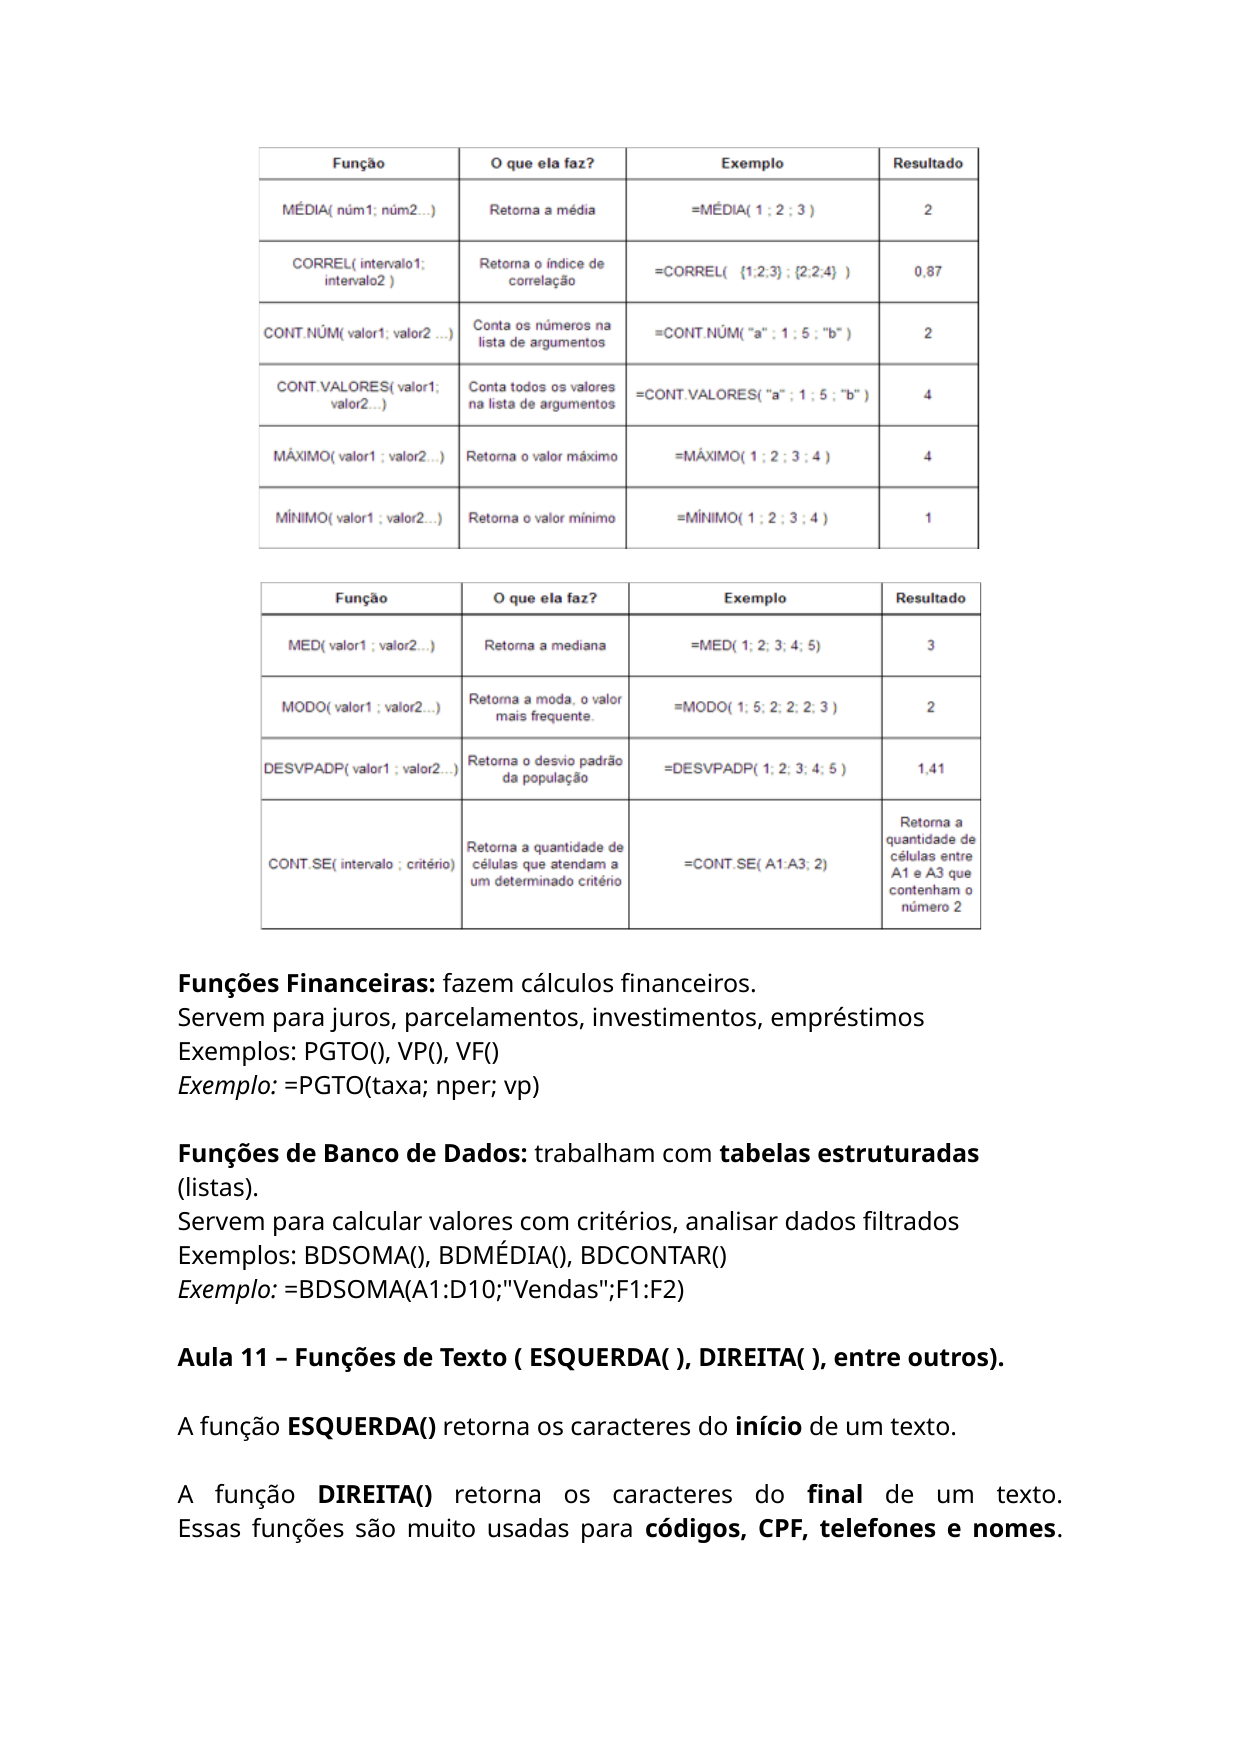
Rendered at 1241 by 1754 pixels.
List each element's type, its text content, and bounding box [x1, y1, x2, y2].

text Exemplo: =BDSOMA(A1:D10;"Vendas";F1:F2) [177, 1272, 1063, 1306]
text Funções Financeiras: fazem cálculos financeiros. [177, 965, 1063, 999]
text A função DIREITA() retorna os caracteres do final de um texto. Essas funções são muito usadas para códigos, CPF, telefones e nomes. [177, 1442, 1063, 1578]
text Funções de Banco de Dados: trabalham com tabelas estruturadas (listas). [177, 1136, 1063, 1204]
text Exemplo: =PGTO(taxa; nper; vp) [177, 1067, 1063, 1102]
text A função ESQUERDA() retorna os caracteres do início de um texto. [177, 1408, 1063, 1442]
text Exemplos: PGTO(), VP(), VF() [177, 1033, 1063, 1067]
text Exemplos: BDSOMA(), BDMÉDIA(), BDCONTAR() [177, 1238, 1063, 1272]
text Servem para calcular valores com critérios, analisar dados filtrados [177, 1204, 1063, 1238]
text Servem para juros, parcelamentos, investimentos, empréstimos [177, 999, 1063, 1033]
text Aula 11 – Funções de Texto ( ESQUERDA( ), DIREITA( ), entre outros). [177, 1340, 1063, 1374]
